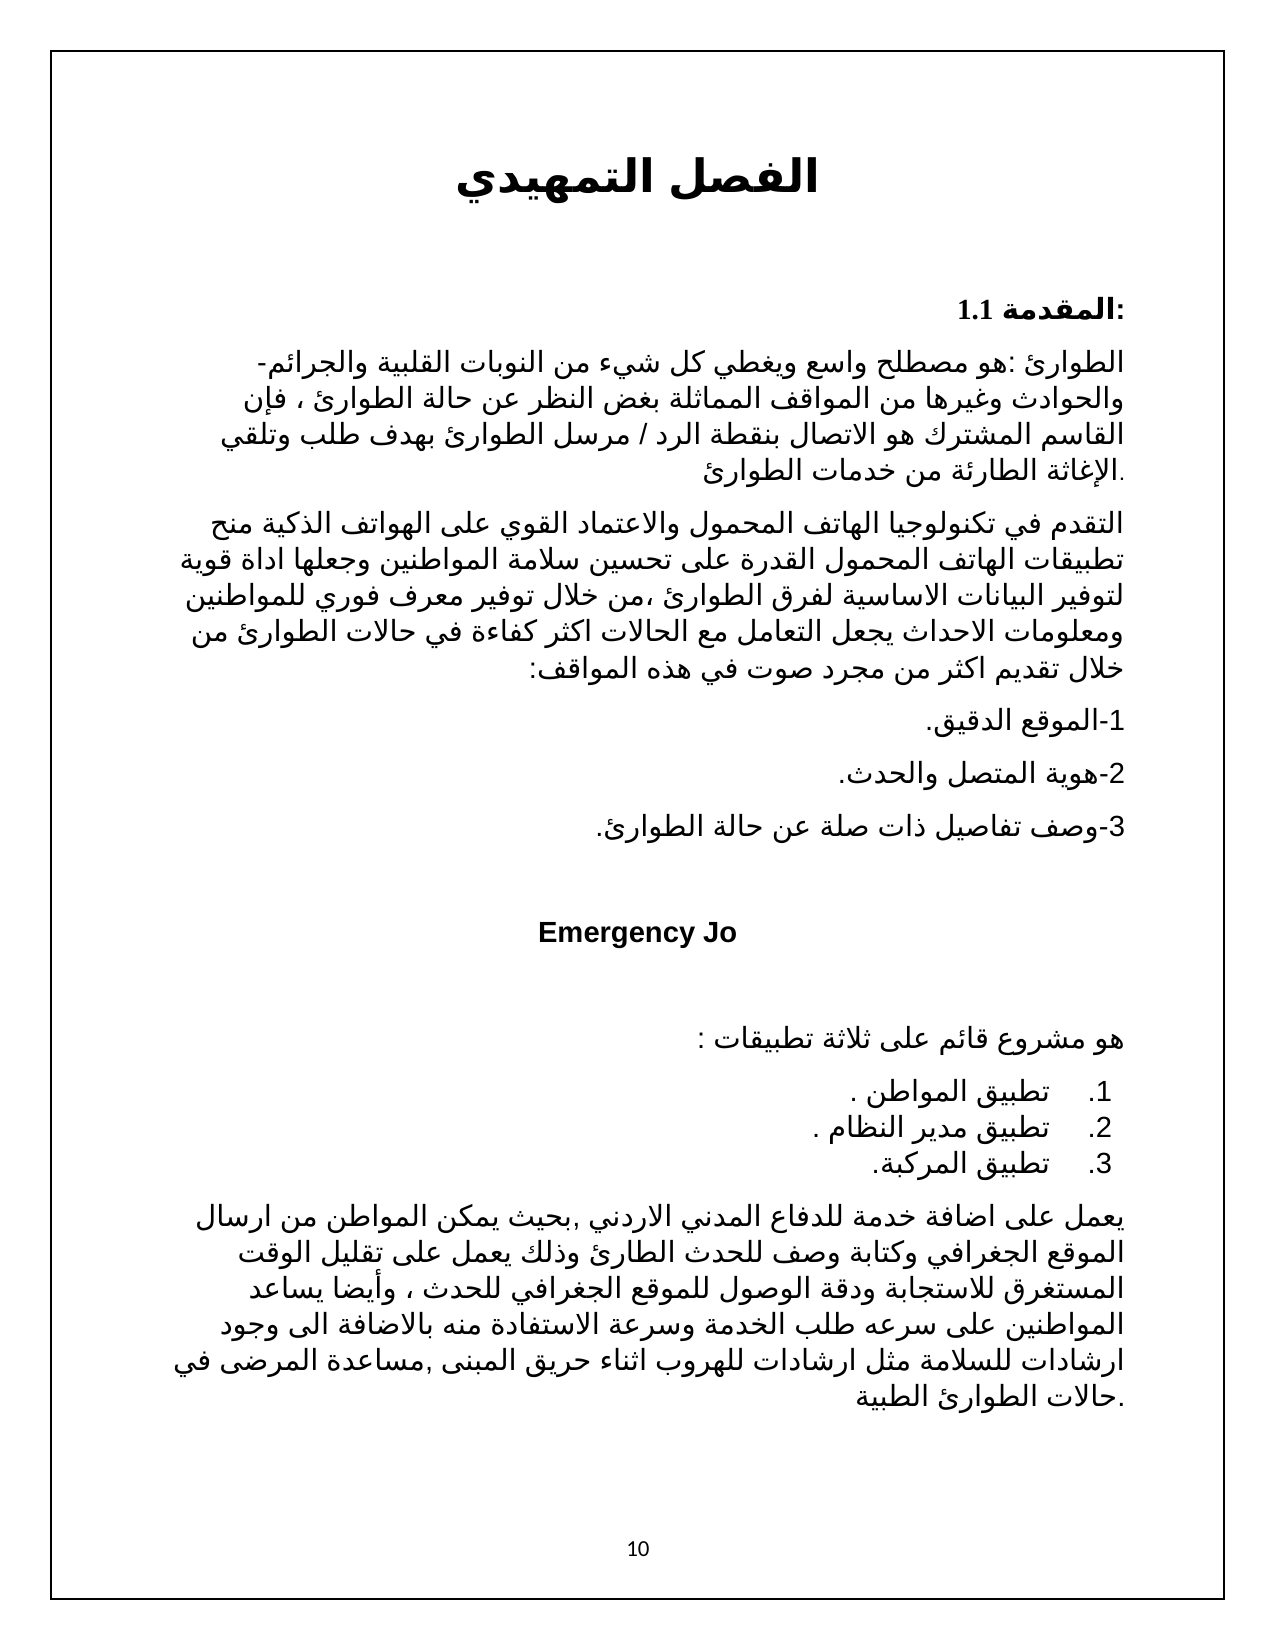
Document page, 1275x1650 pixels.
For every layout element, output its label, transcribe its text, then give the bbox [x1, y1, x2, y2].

text 1.1 المقدمة: [150, 292, 1125, 326]
text الفصل التمهيدي [150, 150, 1125, 203]
list تطبيق مدير النظام . [150, 1110, 1087, 1143]
text 1-الموقع الدقيق. [150, 703, 1125, 737]
list تطبيق المواطن . [150, 1073, 1087, 1107]
text يعمل على اضافة خدمة للدفاع المدني الاردني ,بحيث يمكن المواطن من ارسال الموقع الجغرافي وكتابة وصف للحدث الطارئ وذلك يعمل على تقليل الوقت المستغرق للاستجابة ودقة الوصول للموقع الجغرافي للحدث ، وأيضا يساعد المواطنين على سرعه طلب الخدمة وسرعة الاستفادة منه بالاضافة الى وجود ارشادات للسلامة مثل ارشادات للهروب اثناء حريق المبنى ,مساعدة المرضى في حالات الطوارئ الطبية. [150, 1199, 1125, 1413]
list تطبيق المركبة. [150, 1146, 1087, 1179]
text -الطوارئ :هو مصطلح واسع ويغطي كل شيء من النوبات القلبية والجرائم والحوادث وغيرها من المواقف المماثلة بغض النظر عن حالة الطوارئ ، فإن القاسم المشترك هو الاتصال بنقطة الرد / مرسل الطوارئ بهدف طلب وتلقي الإغاثة الطارئة من خدمات الطوارئ. [150, 345, 1125, 487]
text 3-وصف تفاصيل ذات صلة عن حالة الطوارئ. [150, 809, 1125, 843]
text التقدم في تكنولوجيا الهاتف المحمول والاعتماد القوي على الهواتف الذكية منح تطبيقات الهاتف المحمول القدرة على تحسين سلامة المواطنين وجعلها اداة قوية لتوفير البيانات الاساسية لفرق الطوارئ ،من خلال توفير معرف فوري للمواطنين ومعلومات الاحداث يجعل التعامل مع الحالات اكثر كفاءة في حالات الطوارئ من خلال تقديم اكثر من مجرد صوت في هذه المواقف: [150, 506, 1125, 684]
text 2-هوية المتصل والحدث. [150, 756, 1125, 790]
text Emergency Jo [150, 915, 1125, 949]
text هو مشروع قائم على ثلاثة تطبيقات : [150, 1021, 1125, 1054]
